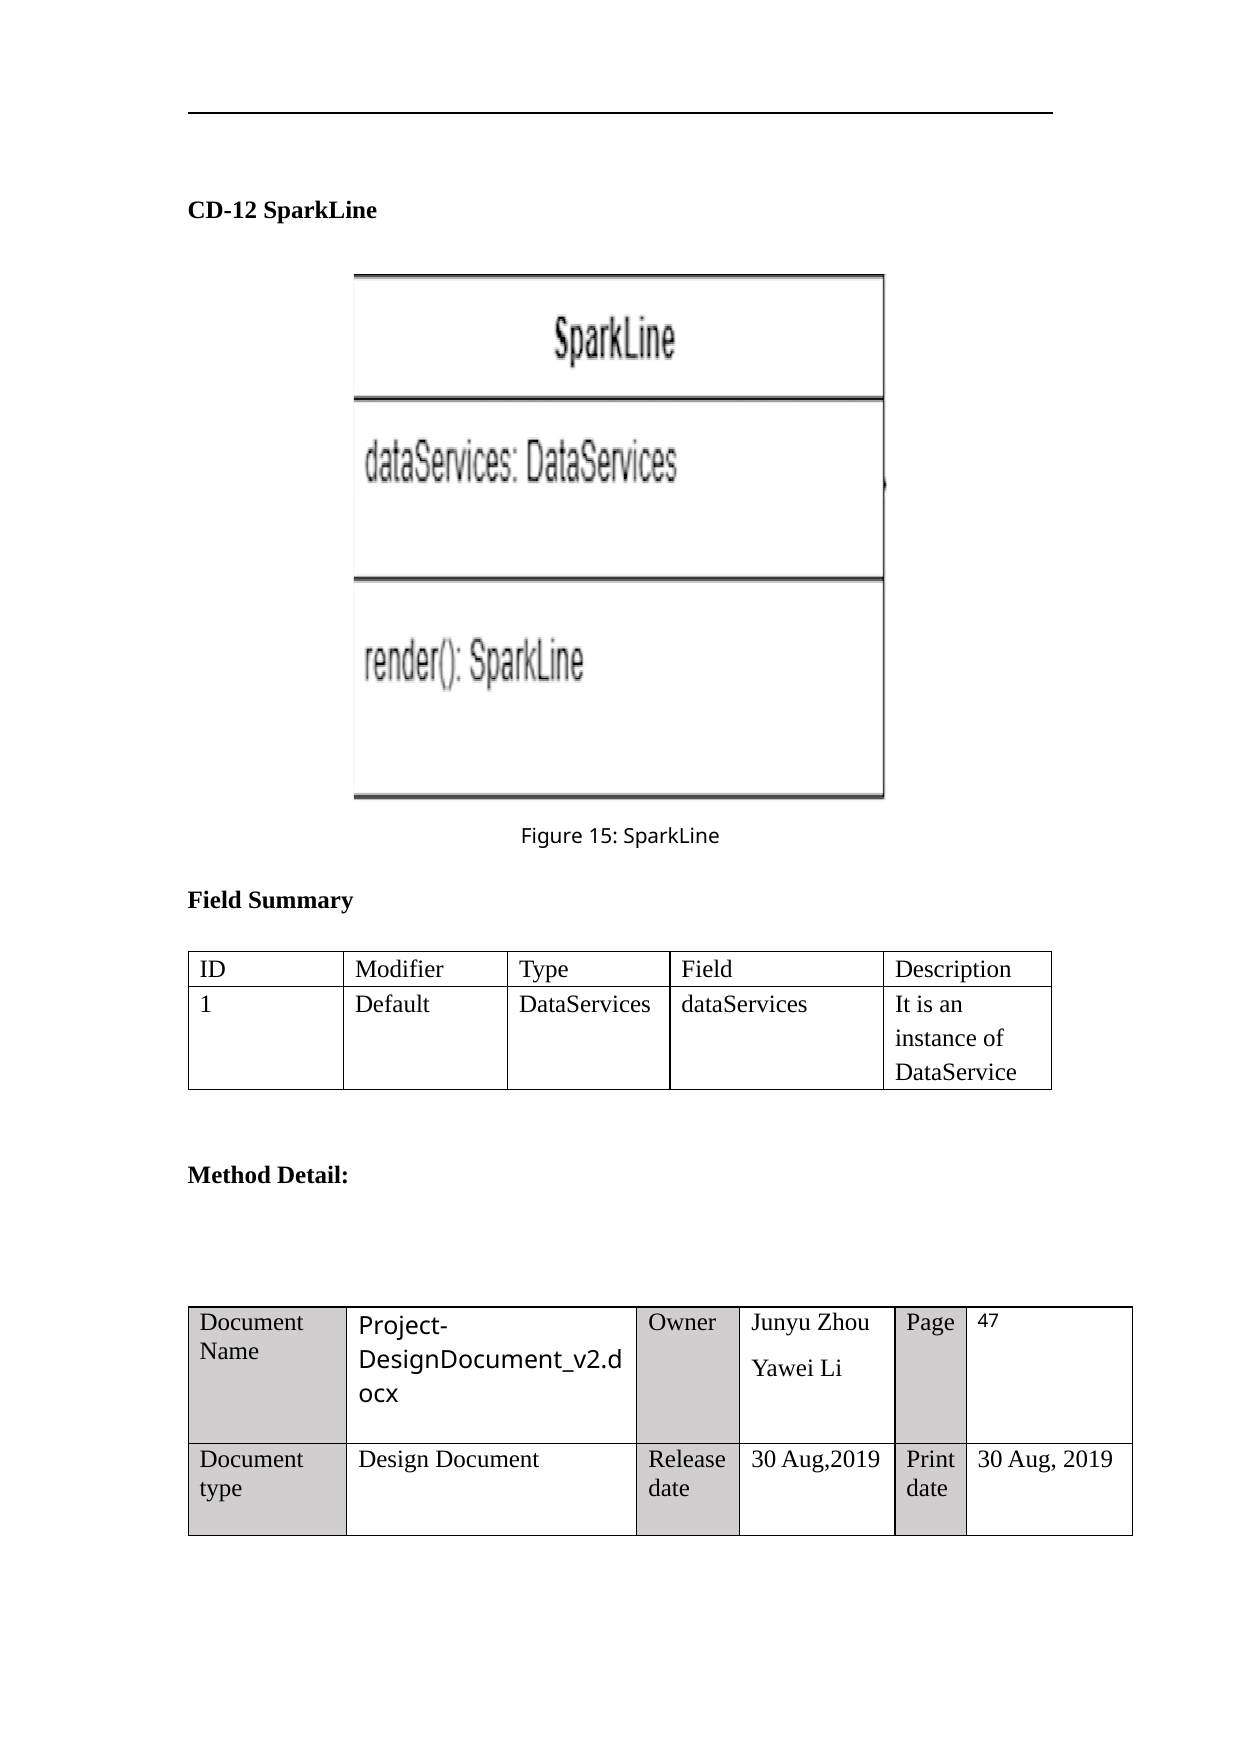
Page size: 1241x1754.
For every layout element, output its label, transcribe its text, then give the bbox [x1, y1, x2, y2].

table_cell It is an instance of DataService [884, 987, 1051, 1089]
table_cell DataServices [508, 987, 669, 1089]
table_header Modifier [344, 952, 507, 986]
picture [353, 274, 887, 808]
text Method Detail: [187, 1158, 1053, 1192]
text Field Summary [187, 883, 1053, 917]
table_cell 1 [189, 987, 343, 1089]
table_header Field [671, 952, 883, 986]
table_header Type [508, 952, 669, 986]
table_header Description [884, 952, 1051, 986]
table_cell Default [344, 987, 507, 1089]
table_cell dataServices [671, 987, 883, 1089]
table_header ID [189, 952, 343, 986]
text Figure 15: SparkLine [187, 818, 1053, 852]
subtitle CD-12 SparkLine [187, 193, 1053, 227]
